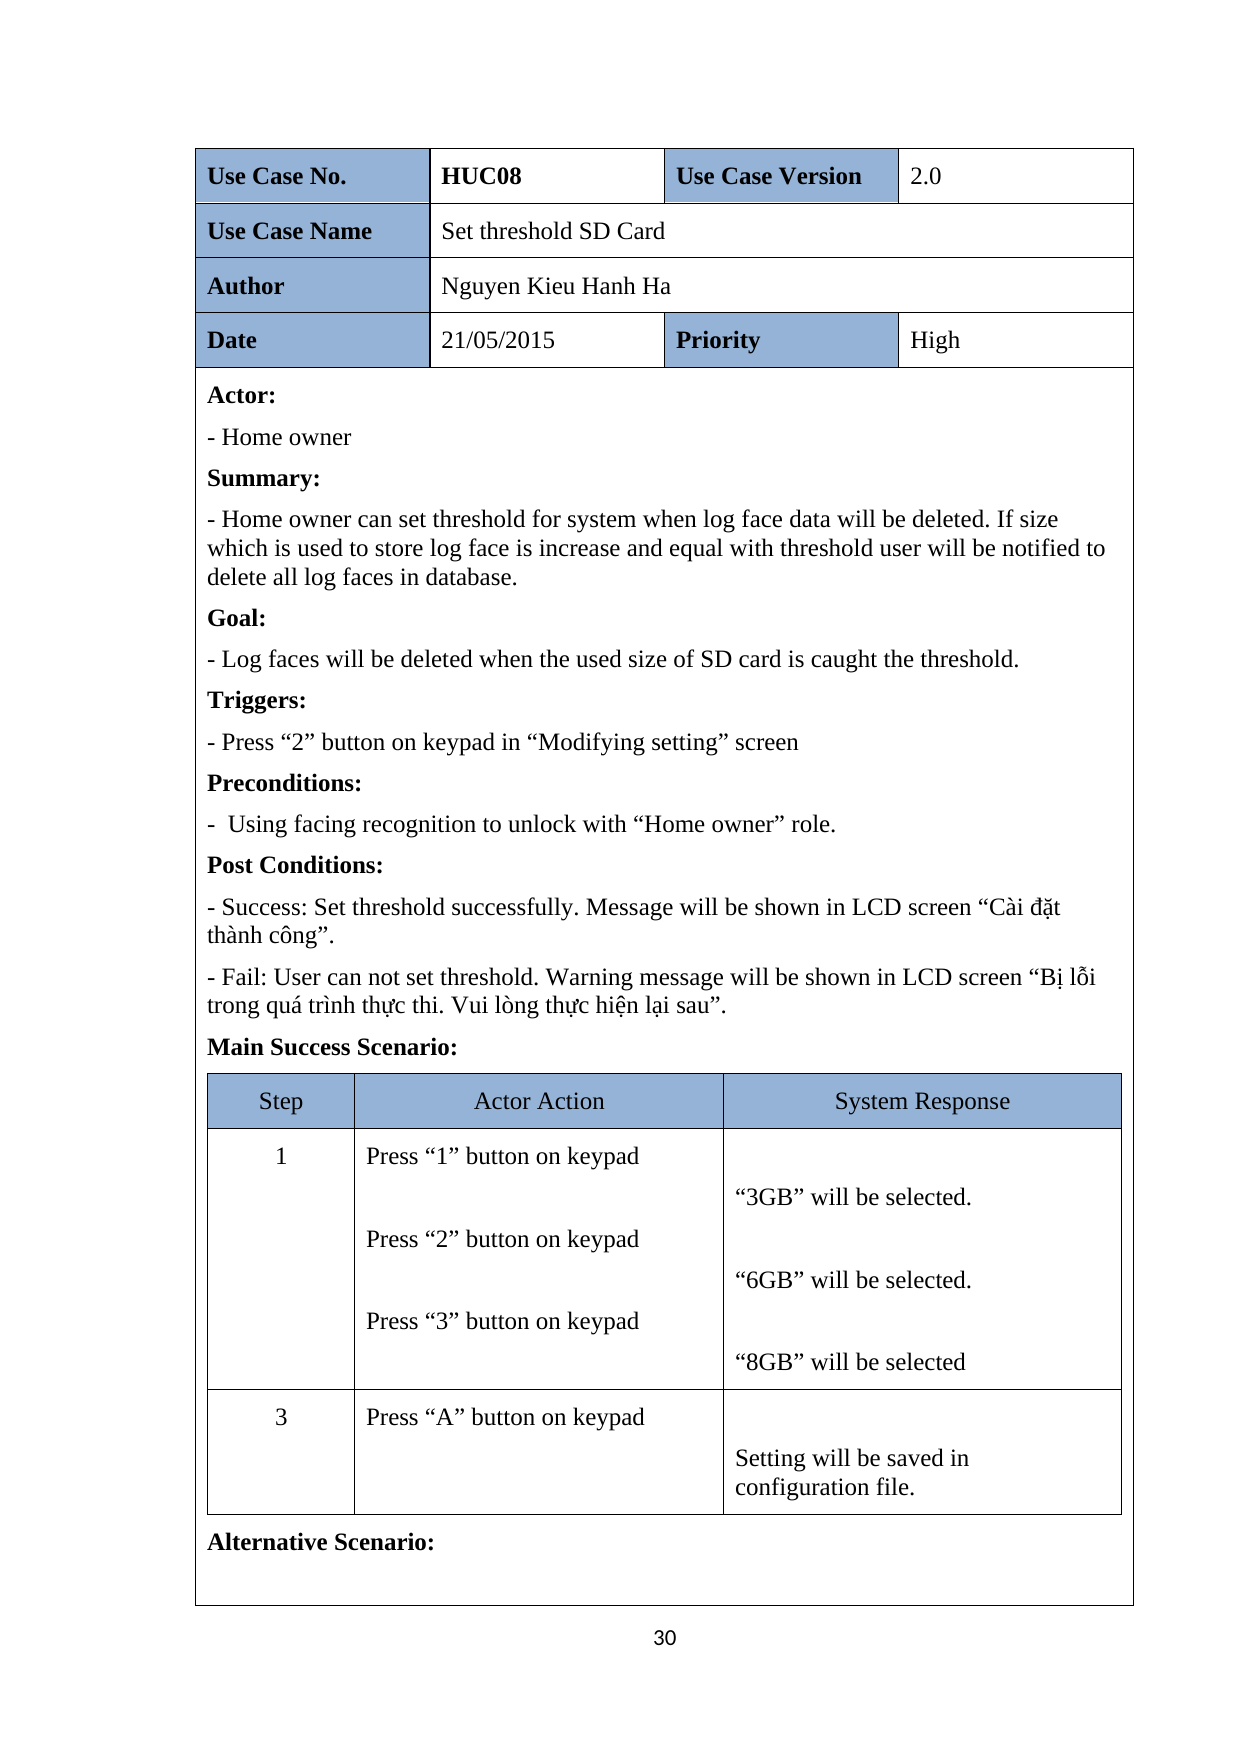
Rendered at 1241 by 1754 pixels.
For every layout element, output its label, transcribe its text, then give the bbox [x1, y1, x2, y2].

table_cell Author [196, 258, 429, 312]
table_cell Use Case Version [665, 149, 898, 202]
table_cell Nguyen Kieu Hanh Ha [431, 258, 1133, 312]
table_cell 21/05/2015 [431, 313, 664, 367]
table_cell Date [196, 313, 429, 367]
table_cell Set threshold SD Card [431, 204, 1133, 257]
table_cell Use Case No. [196, 149, 429, 202]
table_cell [196, 368, 1133, 1605]
table_cell 2.0 [899, 149, 1133, 202]
table_cell HUC08 [431, 149, 664, 202]
table_cell Use Case Name [196, 204, 429, 257]
table_cell Priority [665, 313, 898, 367]
table_cell High [899, 313, 1133, 367]
